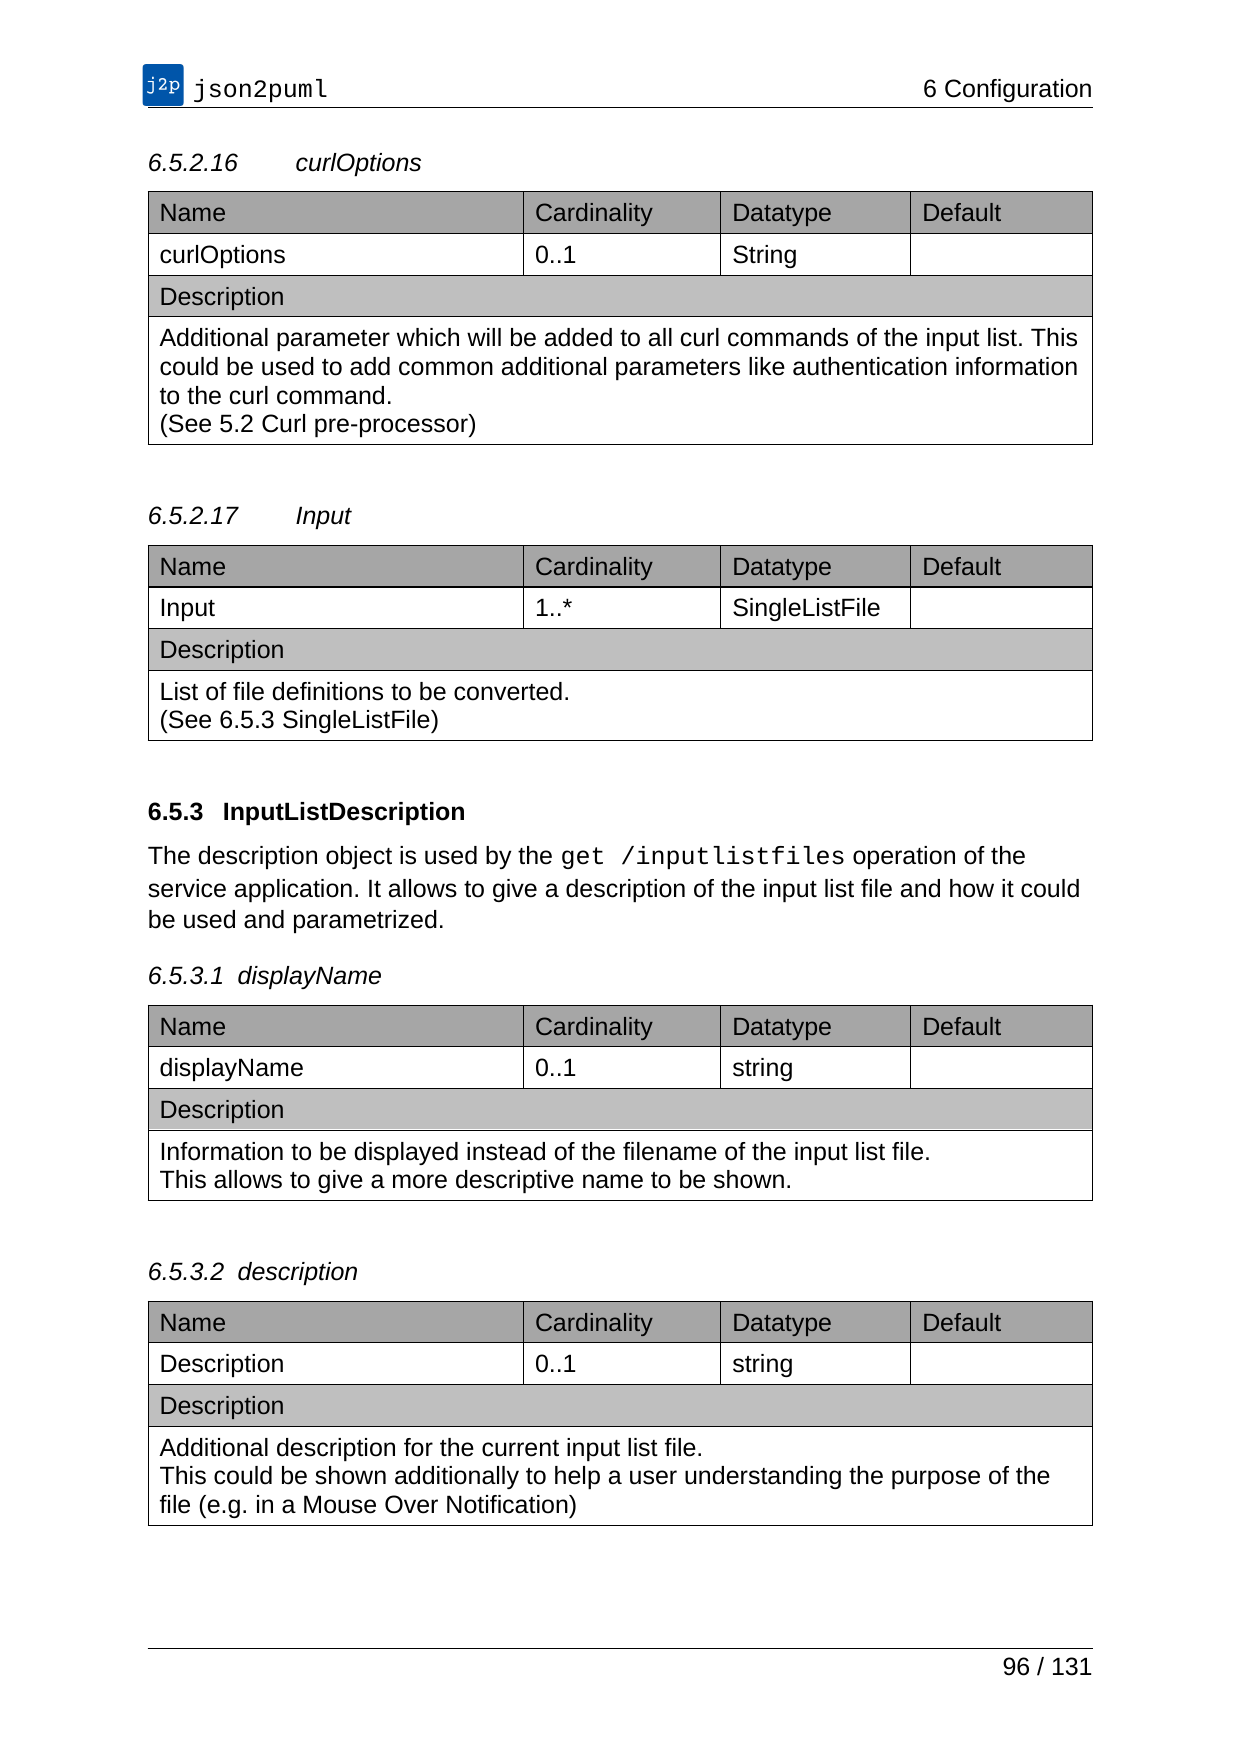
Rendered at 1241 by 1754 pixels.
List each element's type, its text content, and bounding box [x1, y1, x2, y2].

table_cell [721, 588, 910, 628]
text The description object is used by the get /inputlistfiles operation of the service application. It allows to give a description of the input list file and how it could be used and parametrized. [148, 841, 1093, 934]
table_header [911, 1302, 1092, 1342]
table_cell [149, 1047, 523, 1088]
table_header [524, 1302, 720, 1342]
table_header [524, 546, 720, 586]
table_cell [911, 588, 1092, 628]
subtitle InputListDescription [148, 797, 1093, 826]
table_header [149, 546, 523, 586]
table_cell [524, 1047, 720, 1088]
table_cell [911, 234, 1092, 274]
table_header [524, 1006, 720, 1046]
subtitle curlOptions [148, 148, 1093, 176]
subtitle Input [148, 501, 1093, 530]
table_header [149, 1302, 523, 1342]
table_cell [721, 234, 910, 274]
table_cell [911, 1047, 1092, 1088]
subtitle description [148, 1257, 1093, 1286]
picture [142, 64, 184, 106]
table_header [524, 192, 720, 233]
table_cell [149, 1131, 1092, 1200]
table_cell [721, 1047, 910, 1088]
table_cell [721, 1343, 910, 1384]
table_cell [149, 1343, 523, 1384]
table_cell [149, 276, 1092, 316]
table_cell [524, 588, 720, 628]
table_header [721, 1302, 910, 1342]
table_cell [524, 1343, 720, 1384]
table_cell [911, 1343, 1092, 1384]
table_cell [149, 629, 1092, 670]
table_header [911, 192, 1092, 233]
subtitle displayName [148, 961, 1093, 990]
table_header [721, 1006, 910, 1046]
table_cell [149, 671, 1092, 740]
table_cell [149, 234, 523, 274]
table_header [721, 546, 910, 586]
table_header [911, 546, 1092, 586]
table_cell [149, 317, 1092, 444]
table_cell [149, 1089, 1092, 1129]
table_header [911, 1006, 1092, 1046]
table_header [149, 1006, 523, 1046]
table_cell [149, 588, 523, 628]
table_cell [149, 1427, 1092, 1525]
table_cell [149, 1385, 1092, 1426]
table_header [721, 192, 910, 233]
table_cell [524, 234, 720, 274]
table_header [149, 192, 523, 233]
